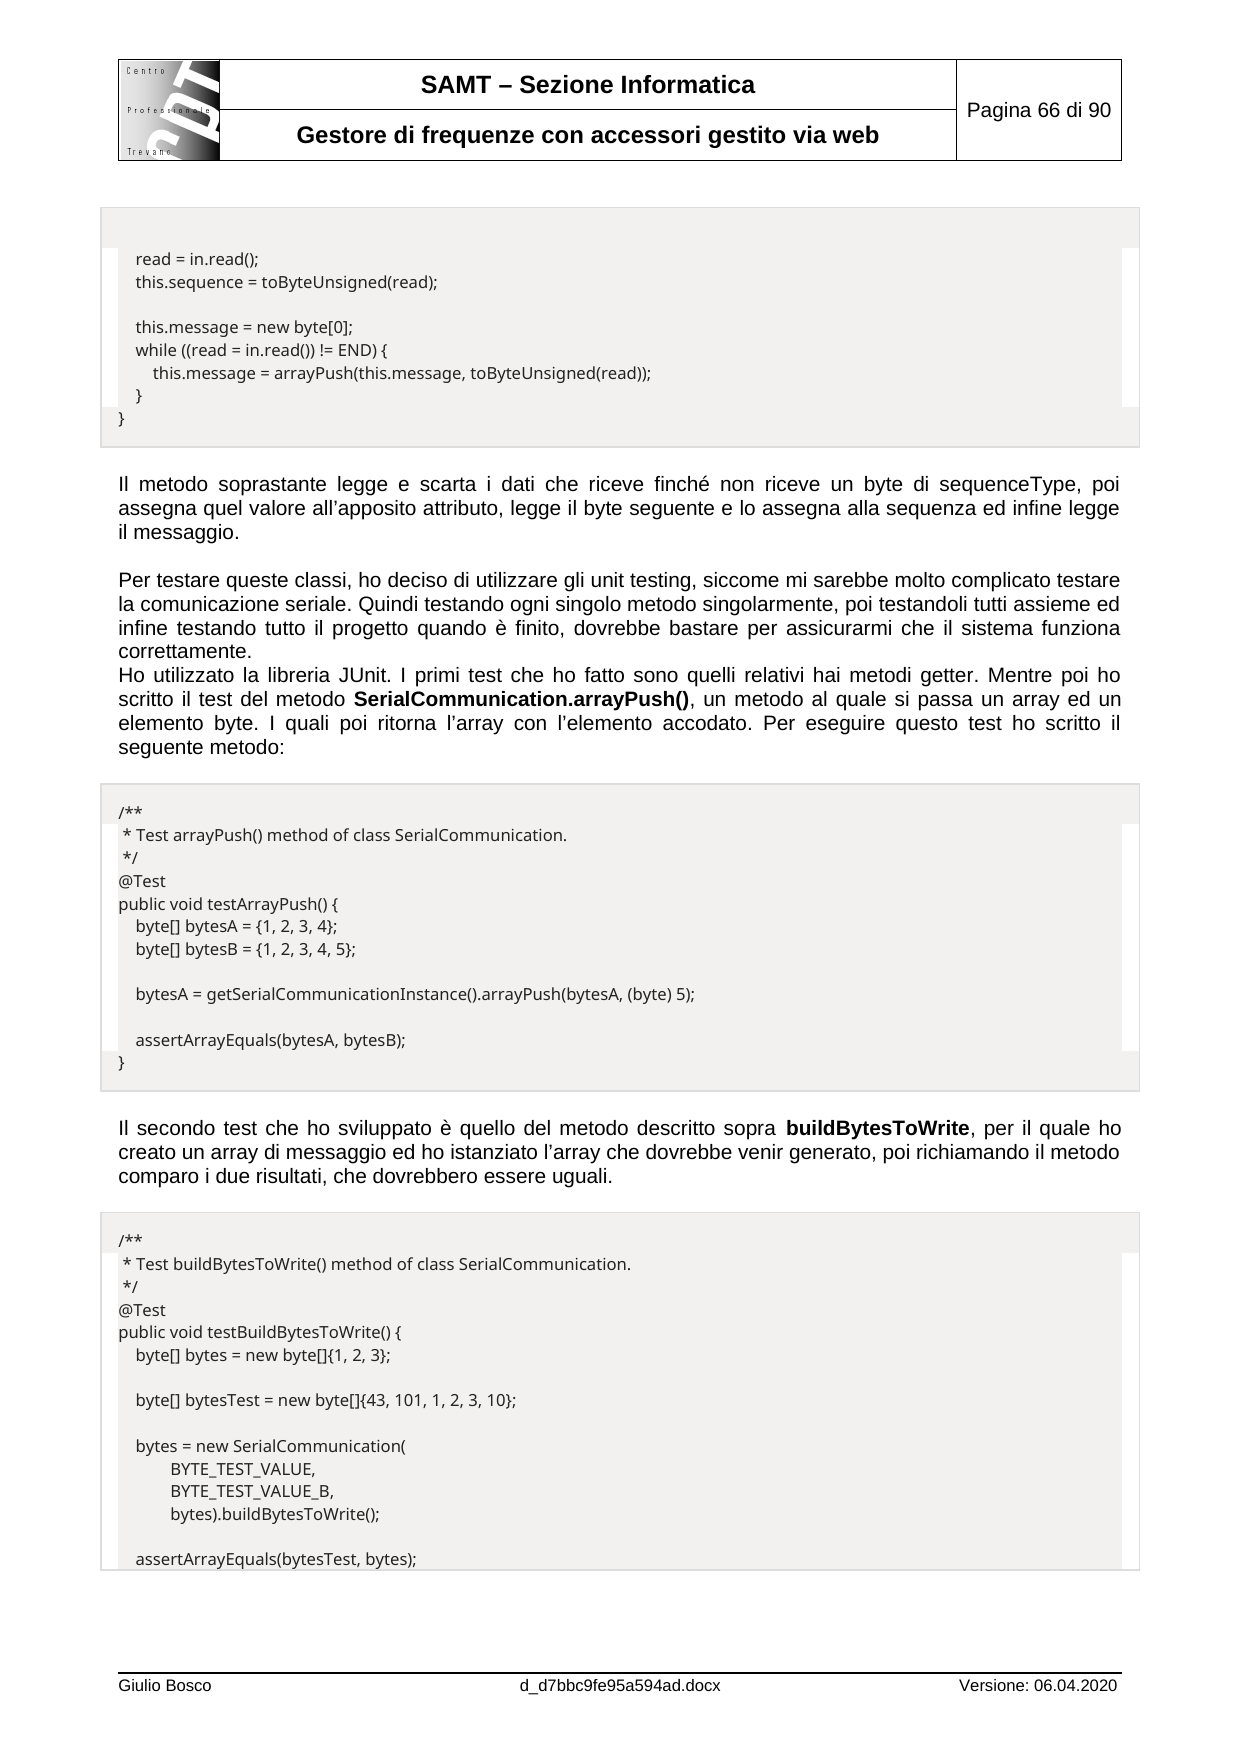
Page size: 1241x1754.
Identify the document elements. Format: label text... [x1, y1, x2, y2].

text Per testare queste classi, ho deciso di utilizzare gli unit testing, siccome mi sarebbe molto complicato testare la comunicazione seriale. Quindi testando ogni singolo metodo singolarmente, poi testandoli tutti assieme ed infine testando tutto il progetto quando è finito, dovrebbe bastare per assicurarmi che il sistema funziona correttamente. [118, 567, 1122, 663]
text } [102, 1033, 1139, 1090]
text @Test [118, 1298, 1122, 1321]
text byte[] bytesB = {1, 2, 3, 4, 5}; [118, 937, 1122, 960]
text Ho utilizzato la libreria JUnit. I primi test che ho fatto sono quelli relativi hai metodi getter. Mentre poi ho scritto il test del metodo SerialCommunication.arrayPush(), un metodo al quale si passa un array ed un elemento byte. I quali poi ritorna l’array con l’elemento accodato. Per eseguire questo test ho scritto il seguente metodo: [118, 663, 1122, 759]
text byte[] bytesA = {1, 2, 3, 4}; [118, 915, 1122, 937]
text this.message = arrayPush(this.message, toByteUnsigned(read)); [118, 361, 1122, 384]
text BYTE_TEST_VALUE_B, [118, 1480, 1122, 1502]
text BYTE_TEST_VALUE, [118, 1457, 1122, 1480]
text public void testBuildBytesToWrite() { [118, 1321, 1122, 1343]
text Il secondo test che ho sviluppato è quello del metodo descritto sopra buildBytesToWrite, per il quale ho creato un array di messaggio ed ho istanziato l’array che dovrebbe venir generato, poi richiamando il metodo comparo i due risultati, che dovrebbero essere uguali. [118, 1116, 1122, 1188]
text */ [118, 847, 1122, 869]
text * Test buildBytesToWrite() method of class SerialCommunication. [118, 1253, 1122, 1275]
text * Test arrayPush() method of class SerialCommunication. [118, 824, 1122, 847]
text } [102, 388, 1139, 446]
text assertArrayEquals(bytesTest, bytes); [118, 1548, 1122, 1569]
text bytes = new SerialCommunication( [118, 1434, 1122, 1457]
text this.message = new byte[0]; [118, 316, 1122, 338]
picture [119, 60, 220, 160]
text while ((read = in.read()) != END) { [118, 338, 1122, 361]
text /** [102, 1213, 1139, 1253]
text this.sequence = toByteUnsigned(read); [118, 270, 1122, 293]
text byte[] bytesTest = new byte[]{43, 101, 1, 2, 3, 10}; [118, 1389, 1122, 1412]
text Il metodo soprastante legge e scarta i dati che riceve finché non riceve un byte di sequenceType, poi assegna quel valore all’apposito attributo, legge il byte seguente e lo assegna alla sequenza ed infine legge il messaggio. [118, 472, 1122, 543]
text bytesA = getSerialCommunicationInstance().arrayPush(bytesA, (byte) 5); [118, 983, 1122, 1006]
text /** [102, 785, 1139, 824]
text bytes).buildBytesToWrite(); [118, 1502, 1122, 1525]
text public void testArrayPush() { [118, 892, 1122, 915]
text @Test [118, 869, 1122, 892]
text byte[] bytes = new byte[]{1, 2, 3}; [118, 1343, 1122, 1366]
text */ [118, 1275, 1122, 1298]
text read = in.read(); [118, 248, 1122, 270]
